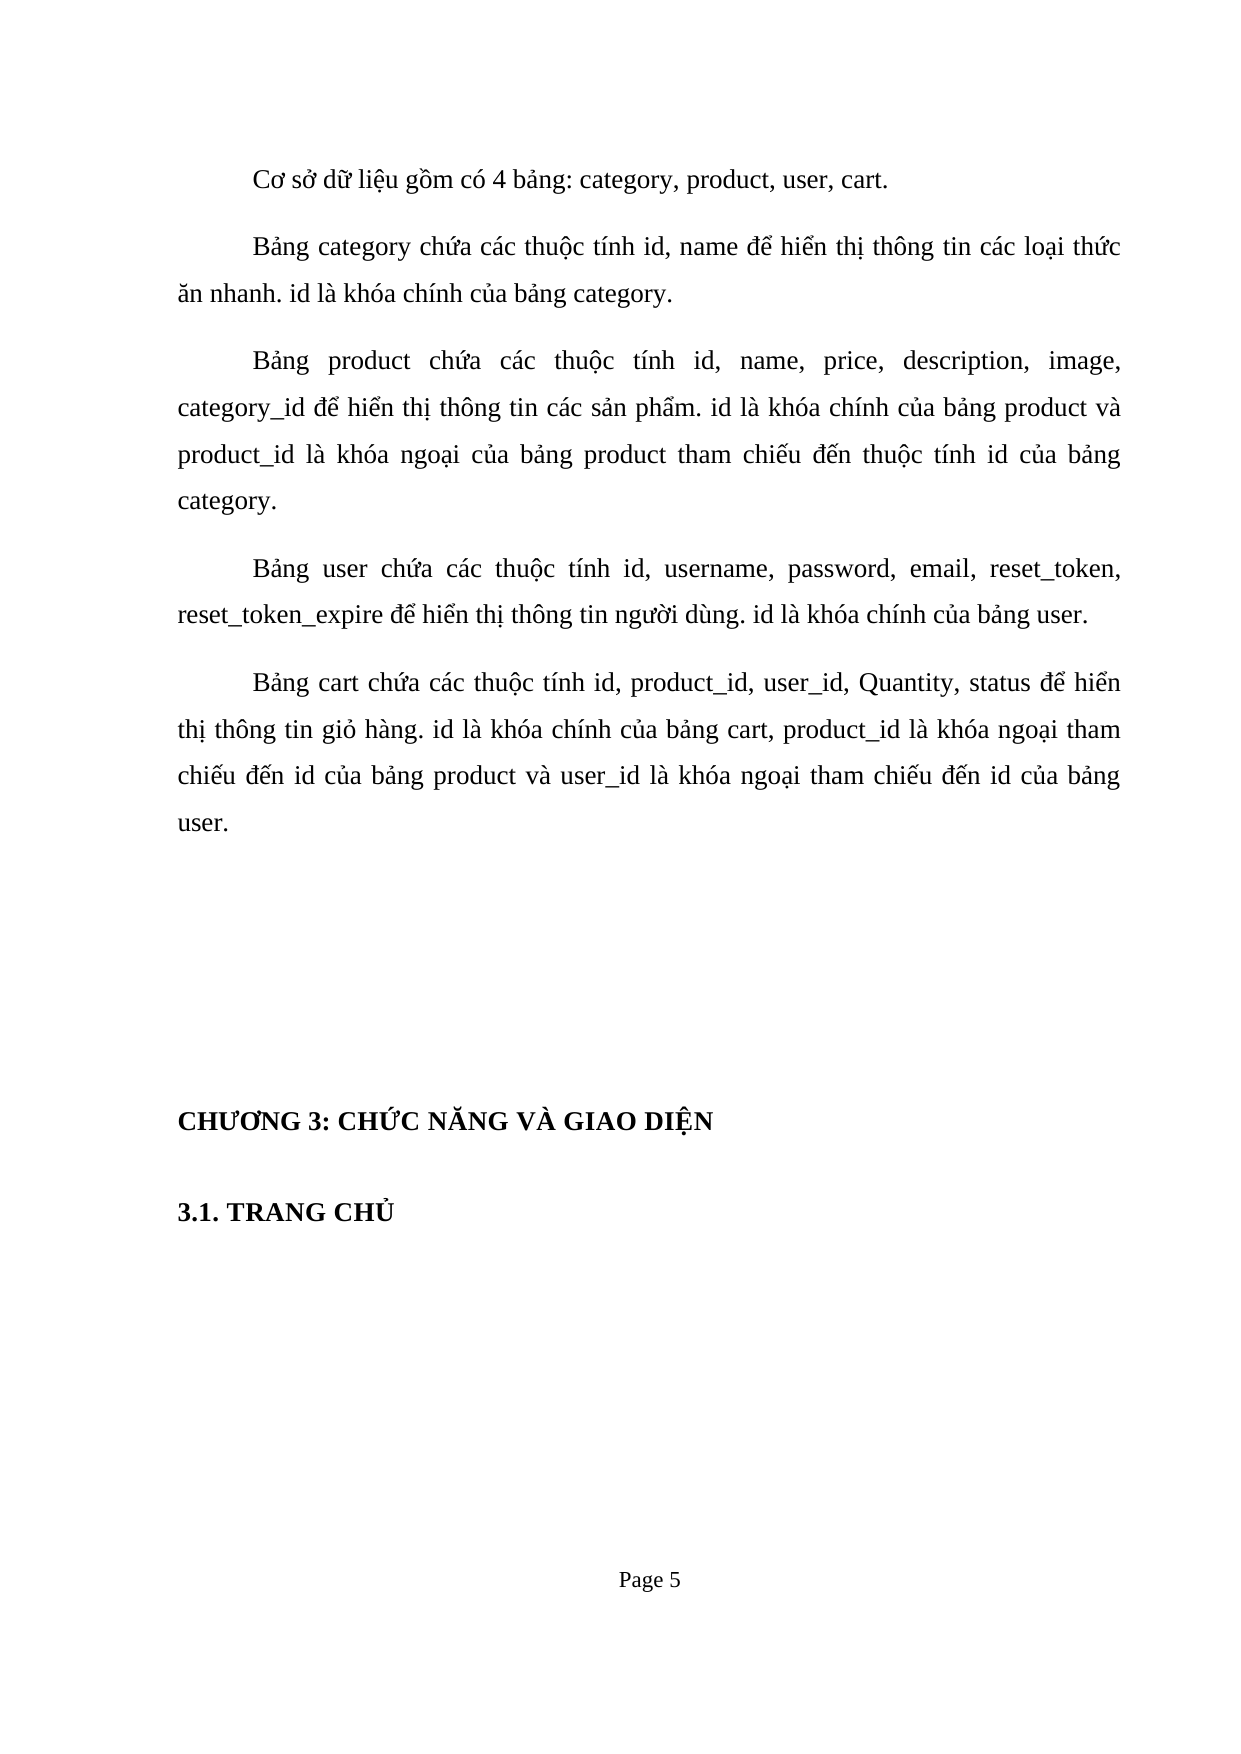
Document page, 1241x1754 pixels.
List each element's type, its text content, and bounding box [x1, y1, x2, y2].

text Bảng product chứa các thuộc tính id, name, price, description, image, category_id để hiển thị thông tin các sản phẩm. id là khóa chính của bảng product và product_id là khóa ngoại của bảng product tham chiếu đến thuộc tính id của bảng category. [177, 344, 1122, 516]
list 3.1. Trang chủ [177, 1196, 1122, 1227]
text Cơ sở dữ liệu gồm có 4 bảng: category, product, user, cart. [177, 163, 1122, 194]
text Bảng category chứa các thuộc tính id, name để hiển thị thông tin các loại thức ăn nhanh. id là khóa chính của bảng category. [177, 230, 1122, 308]
text Bảng user chứa các thuộc tính id, username, password, email, reset_token, reset_token_expire để hiển thị thông tin người dùng. id là khóa chính của bảng user. [177, 552, 1122, 630]
text Bảng cart chứa các thuộc tính id, product_id, user_id, Quantity, status để hiển thị thông tin giỏ hàng. id là khóa chính của bảng cart, product_id là khóa ngoại tham chiếu đến id của bảng product và user_id là khóa ngoại tham chiếu đến id của bảng user. [177, 666, 1122, 837]
text CHỨC NĂNG VÀ GIAO DIỆn [177, 1105, 1122, 1136]
